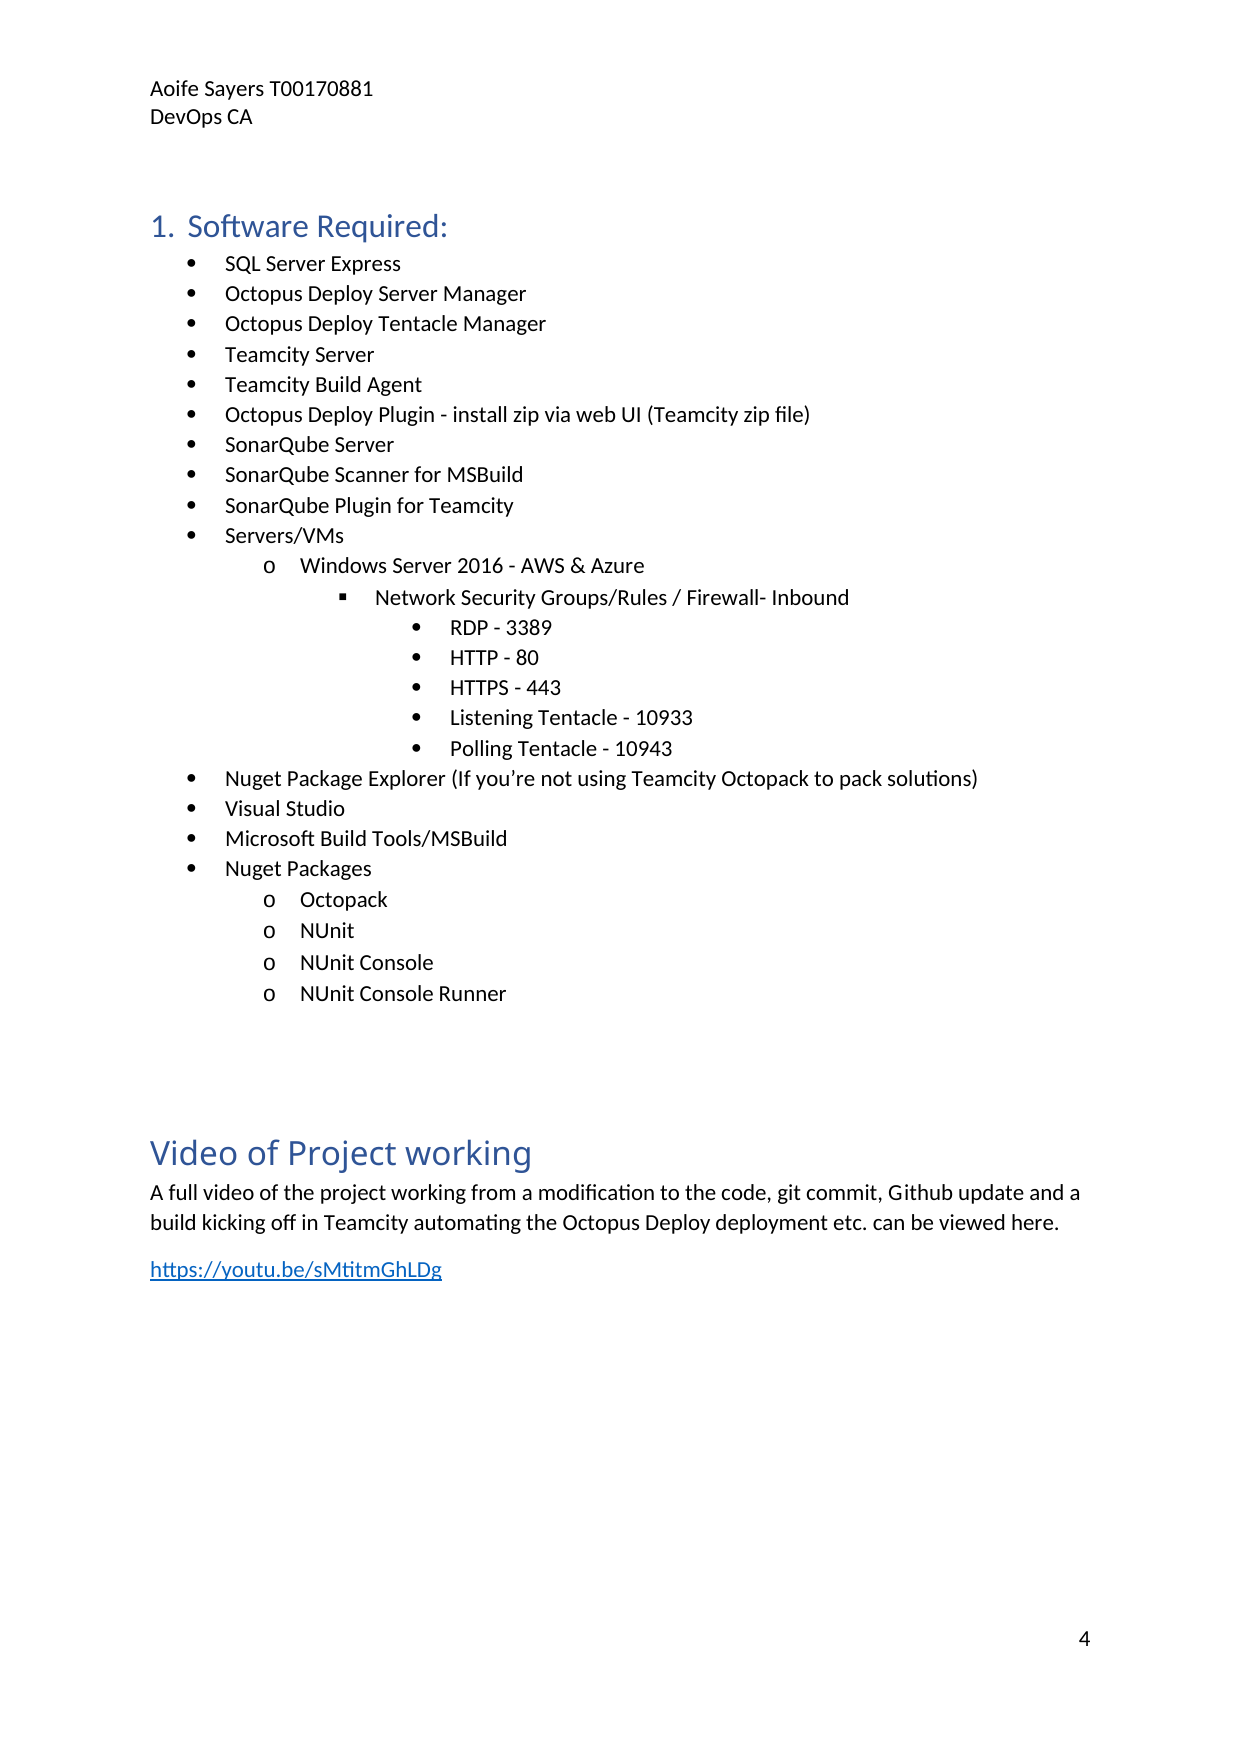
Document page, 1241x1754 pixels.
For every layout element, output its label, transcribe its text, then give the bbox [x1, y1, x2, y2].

list Octopus Deploy Plugin - install zip via web UI (Teamcity zip file) [187, 400, 1090, 428]
list Microsoft Build Tools/MSBuild [187, 824, 1090, 852]
list SonarQube Plugin for Teamcity [187, 491, 1090, 519]
list Network Security Groups/Rules / Firewall- Inbound [337, 583, 1090, 611]
subtitle Software Required: [150, 205, 1090, 246]
list Octopus Deploy Server Manager [187, 279, 1090, 307]
list Nuget Package Explorer (If you’re not using Teamcity Octopack to pack solutions) [187, 764, 1090, 792]
list Visual Studio [187, 794, 1090, 822]
list Teamcity Server [187, 340, 1090, 368]
list Listening Tentacle - 10933 [412, 703, 1090, 732]
list HTTPS - 443 [412, 673, 1090, 701]
subtitle Video of Project working [150, 1129, 1090, 1175]
list Windows Server 2016 - AWS & Azure [262, 551, 1090, 580]
list NUnit [262, 916, 1090, 945]
list RDP - 3389 [412, 613, 1090, 641]
list SonarQube Scanner for MSBuild [187, 461, 1090, 489]
list Octopus Deploy Tentacle Manager [187, 309, 1090, 338]
list SonarQube Server [187, 430, 1090, 458]
list NUnit Console Runner [262, 979, 1090, 1008]
list NUnit Console [262, 948, 1090, 977]
list HTTP - 80 [412, 643, 1090, 671]
text https://youtu.be/sMtitmGhLDg [150, 1255, 1090, 1283]
list Polling Tentacle - 10943 [412, 734, 1090, 762]
list Servers/VMs [187, 521, 1090, 549]
list Nuget Packages [187, 854, 1090, 883]
text A full video of the project working from a modification to the code, git commit, Github update and a build kicking off in Teamcity automating the Octopus Deploy deployment etc. can be viewed here. [150, 1178, 1090, 1237]
list Teamcity Build Agent [187, 370, 1090, 398]
list SQL Server Express [187, 249, 1090, 277]
list Octopack [262, 885, 1090, 914]
